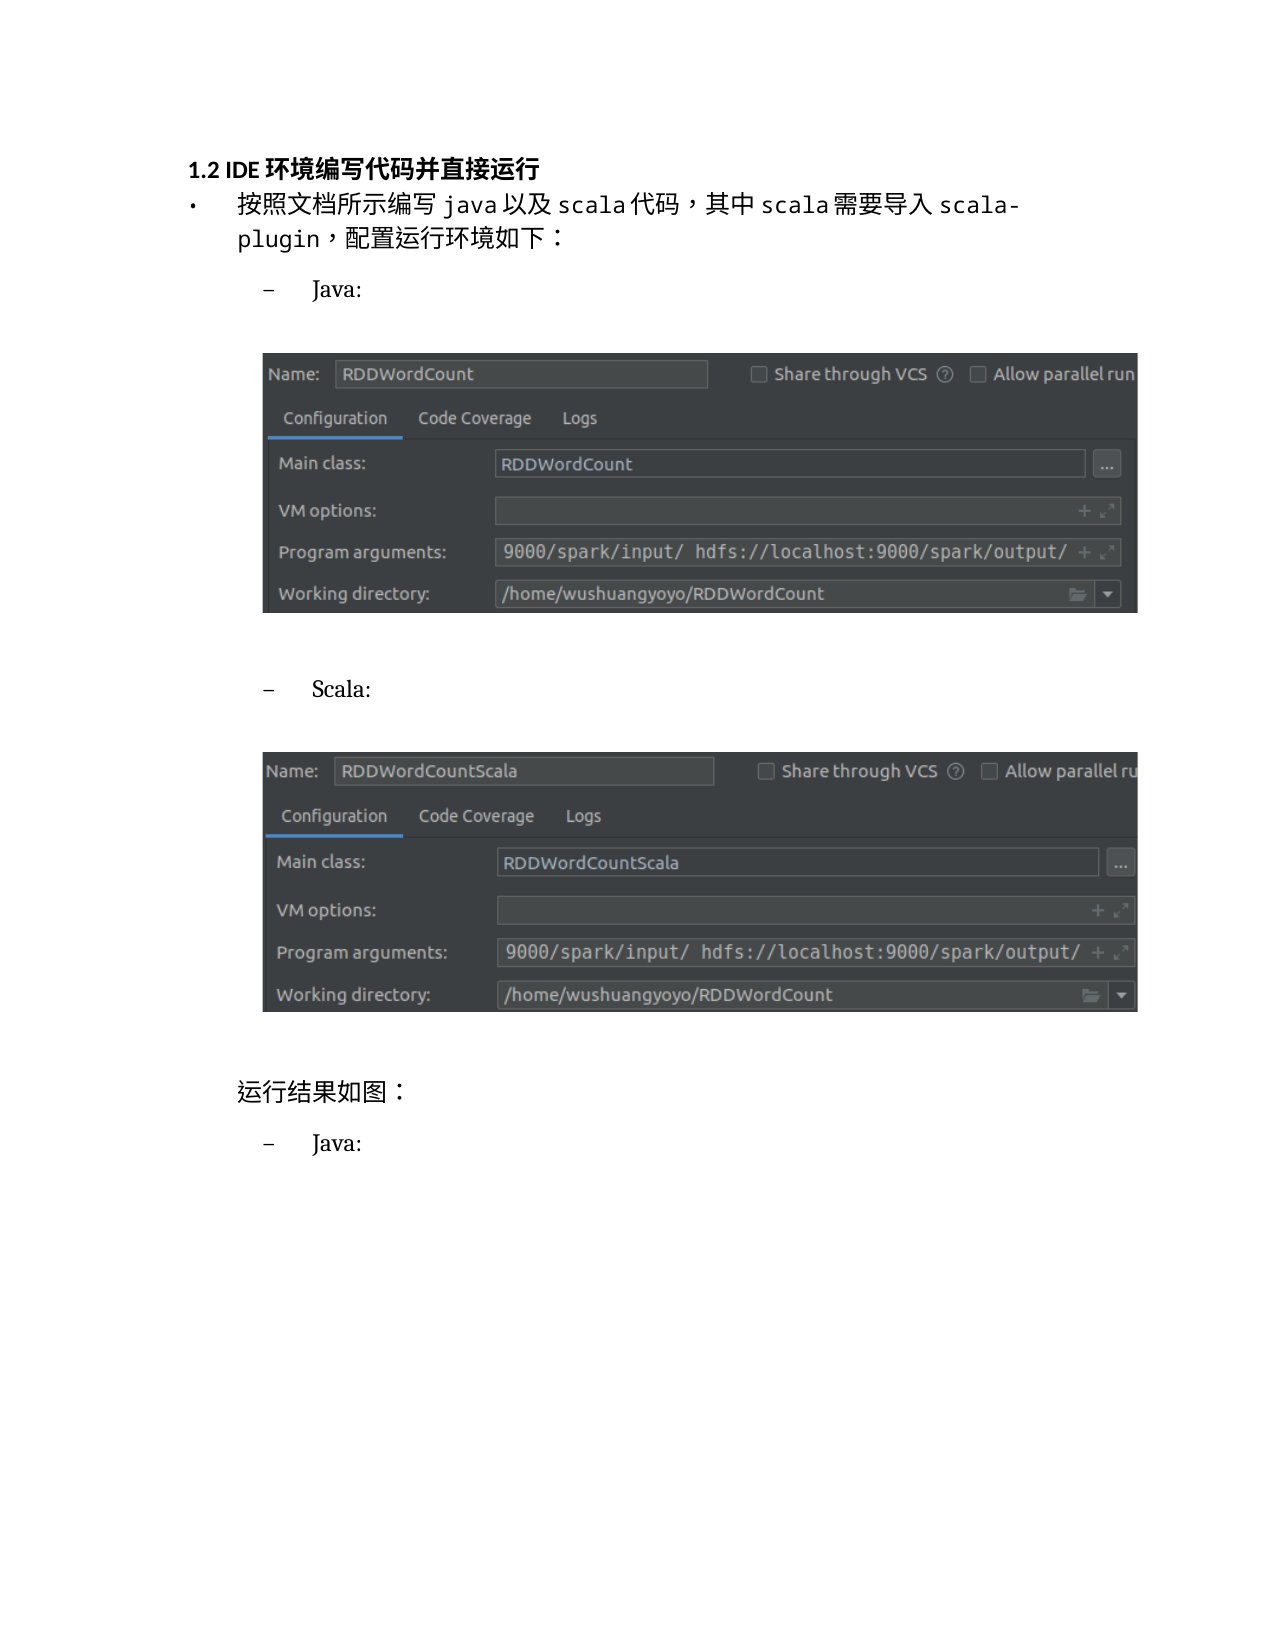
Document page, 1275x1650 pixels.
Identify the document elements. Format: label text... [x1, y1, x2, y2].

list Scala: [262, 674, 1087, 703]
picture [262, 353, 1138, 613]
list 按照文档所示编写java以及scala代码，其中scala需要导入scala-plugin，配置运行环境如下： [187, 186, 1087, 254]
subtitle 1.2 IDE环境编写代码并直接运行 [187, 150, 1087, 186]
list 运行结果如图： [187, 1074, 1087, 1108]
list Java: [262, 1129, 1087, 1158]
picture [262, 752, 1138, 1012]
list Java: [262, 275, 1087, 304]
